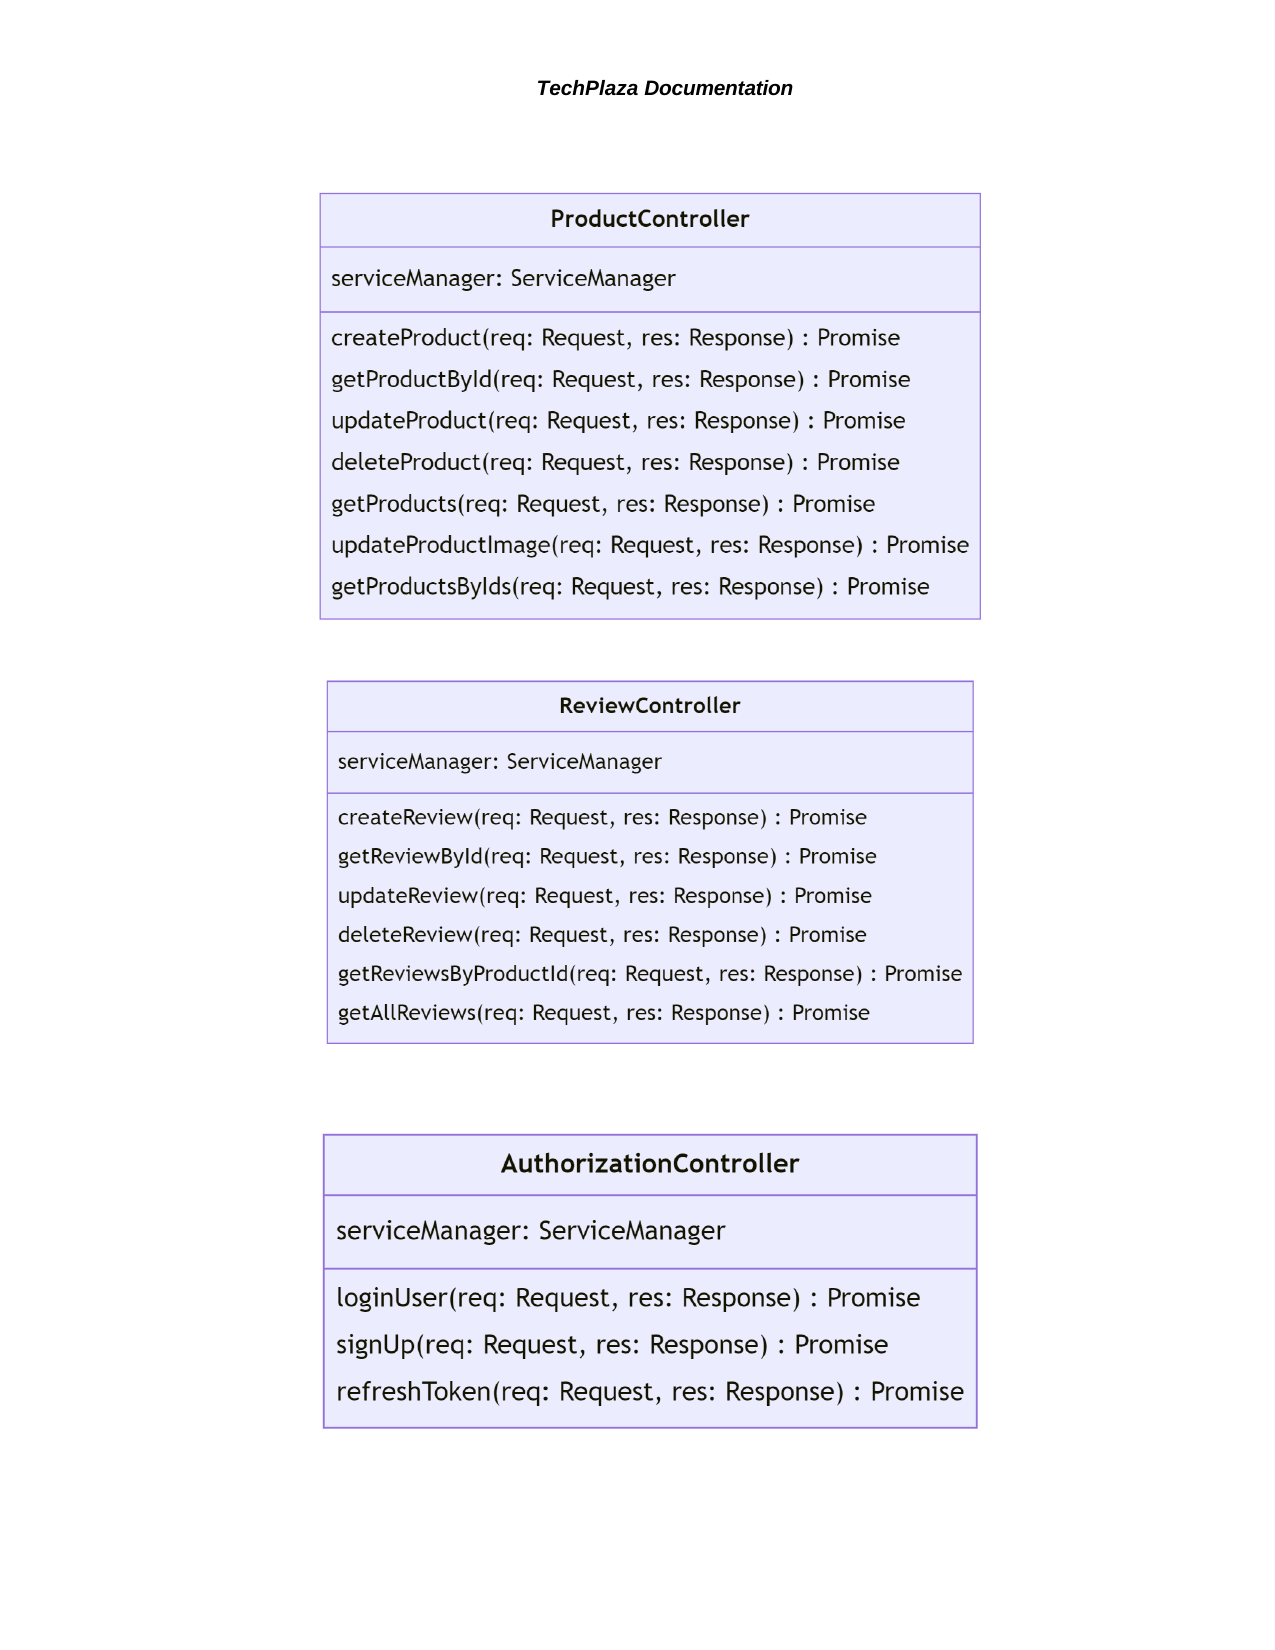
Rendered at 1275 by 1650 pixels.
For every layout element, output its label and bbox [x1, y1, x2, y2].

picture [308, 178, 992, 634]
picture [311, 639, 989, 1525]
